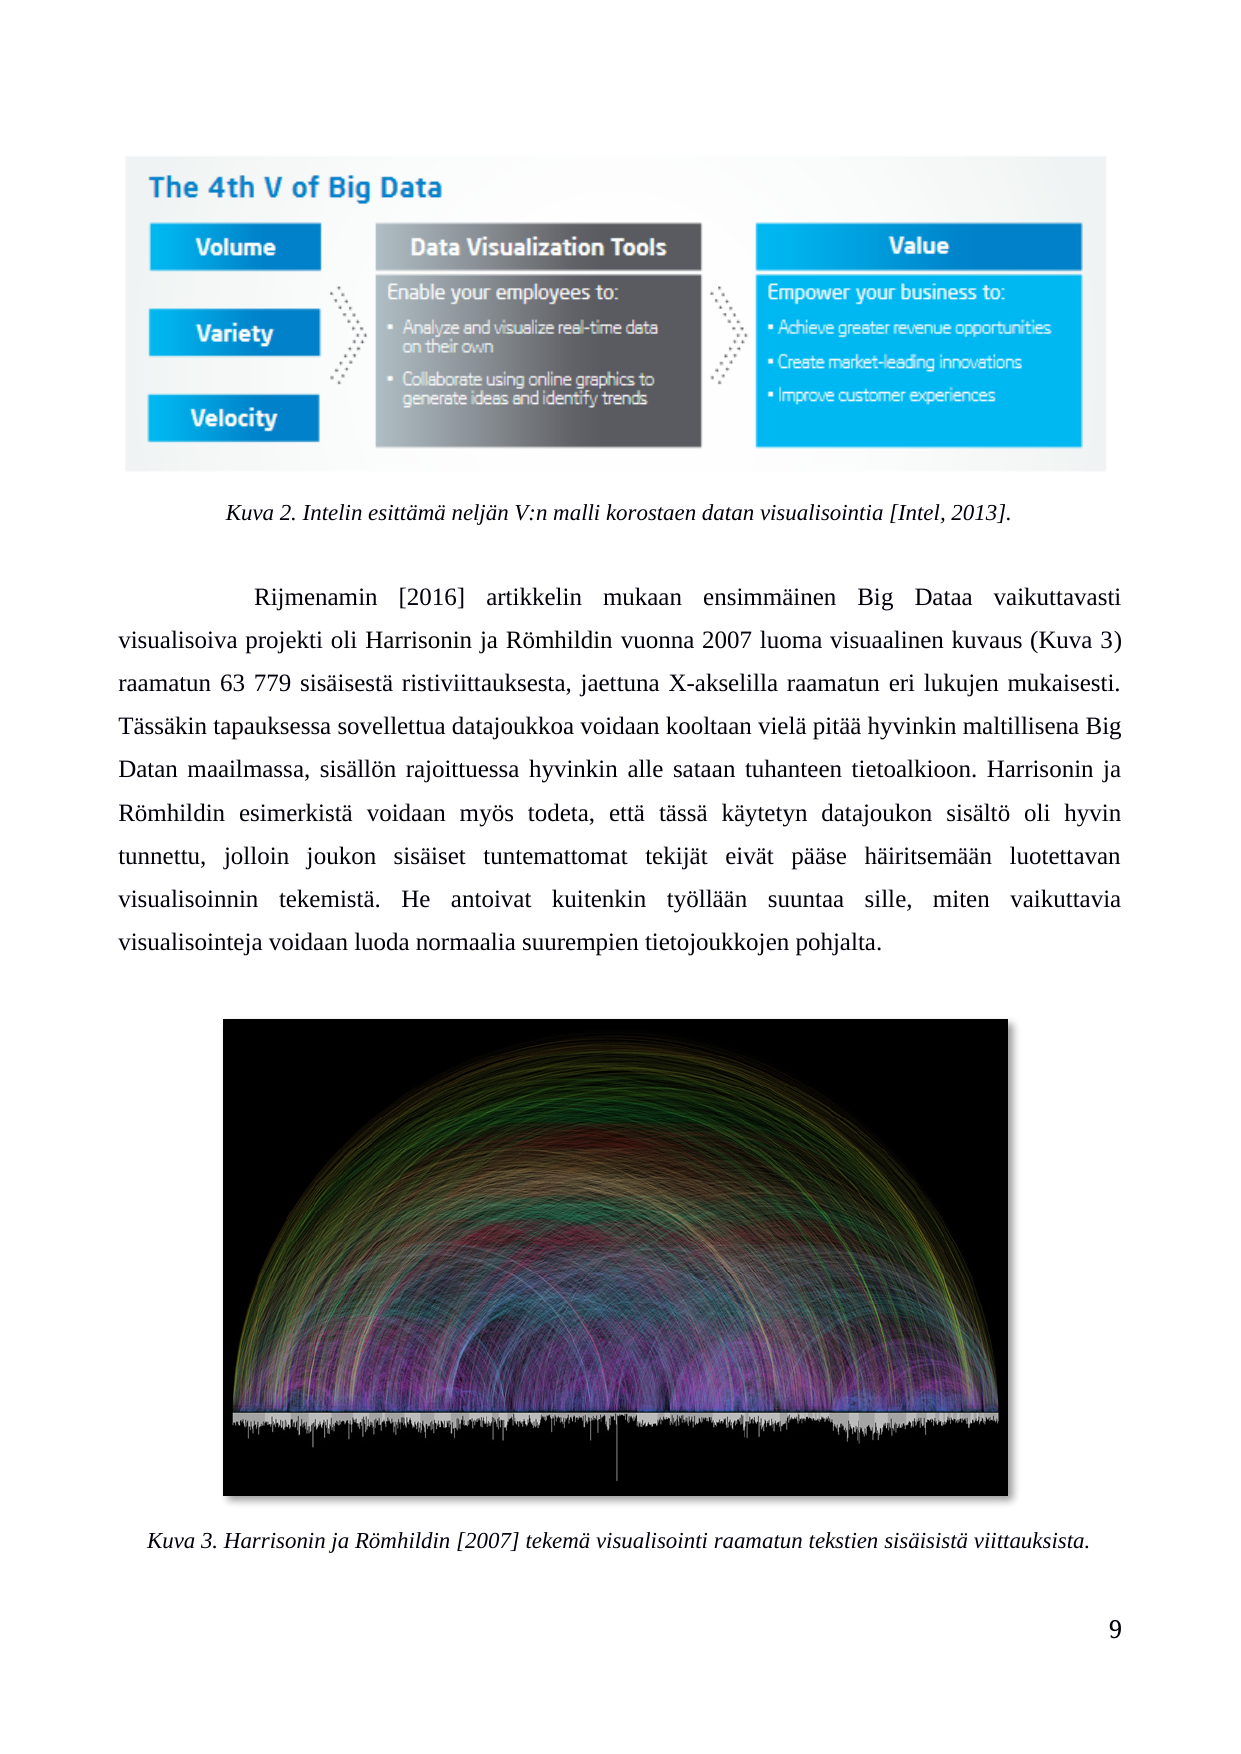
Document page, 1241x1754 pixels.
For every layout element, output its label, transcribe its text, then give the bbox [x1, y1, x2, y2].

text Rijmenamin [2016] artikkelin mukaan ensimmäinen Big Dataa vaikuttavasti visualisoiva projekti oli Harrisonin ja Römhildin vuonna 2007 luoma visuaalinen kuvaus (Kuva ) raamatun 63 779 sisäisestä ristiviittauksesta, jaettuna X-akselilla raamatun eri lukujen mukaisesti. Tässäkin tapauksessa sovellettua datajoukkoa voidaan kooltaan vielä pitää hyvinkin maltillisena Big Datan maailmassa, sisällön rajoittuessa hyvinkin alle sataan tuhanteen tietoalkioon. Harrisonin ja Römhildin esimerkistä voidaan myös todeta, että tässä käytetyn datajoukon sisältö oli hyvin tunnettu, jolloin joukon sisäiset tuntemattomat tekijät eivät pääse häiritsemään luotettavan visualisoinnin tekemistä. He antoivat kuitenkin työllään suuntaa sille, miten vaikuttavia visualisointeja voidaan luoda normaalia suurempien tietojoukkojen pohjalta. [118, 582, 1122, 956]
text Kuva . Harrisonin ja Römhildin [2007] tekemä visualisointi raamatun tekstien sisäisistä viittauksista. [118, 1527, 1122, 1554]
picture [229, 1026, 1002, 1489]
text Kuva . Intelin esittämä neljän V:n malli korostaen datan visualisointia [Intel, 2013]. [118, 499, 1122, 526]
picture [118, 149, 1108, 483]
